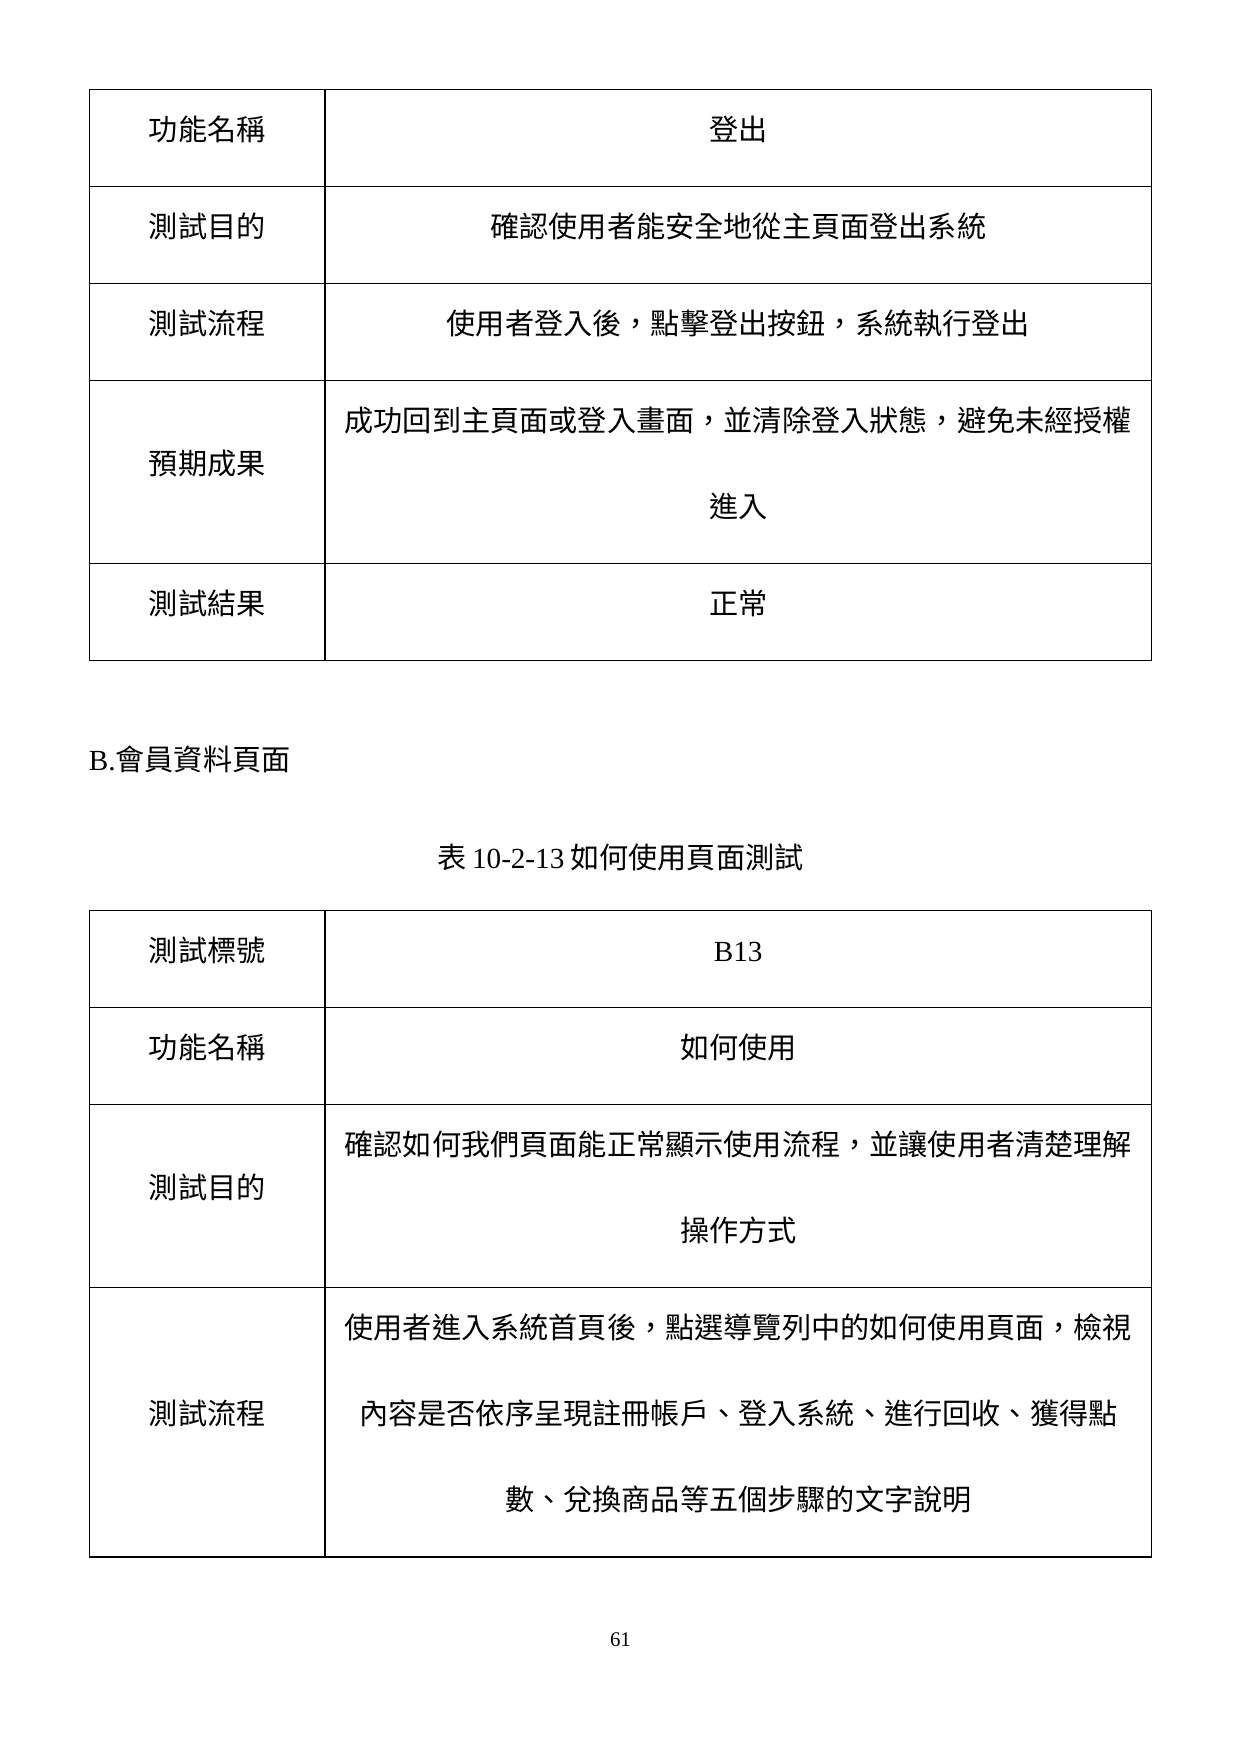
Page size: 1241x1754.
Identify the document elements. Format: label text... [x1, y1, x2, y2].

table_cell 正常 [326, 564, 1151, 660]
table_cell 如何使用 [326, 1008, 1151, 1104]
table_header B13 [326, 911, 1151, 1007]
table_cell 測試目的 [90, 1105, 324, 1287]
table_cell 確認使用者能安全地從主頁面登出系統 [326, 187, 1151, 283]
table_cell 使用者登入後，點擊登出按鈕，系統執行登出 [326, 284, 1151, 380]
table_cell 預期成果 [90, 381, 324, 563]
table_cell 確認如何我們頁面能正常顯示使用流程，並讓使用者清楚理解操作方式 [326, 1105, 1151, 1287]
table_cell 功能名稱 [90, 90, 324, 186]
table_cell 成功回到主頁面或登入畫面，並清除登入狀態，避免未經授權進入 [326, 381, 1151, 563]
table_cell 測試流程 [90, 284, 324, 380]
table_cell 功能名稱 [90, 1008, 324, 1104]
table_cell 測試流程 [90, 1288, 324, 1556]
text B.會員資料頁面 [89, 720, 1152, 795]
text 表10-2-13如何使用頁面測試 [89, 818, 1152, 893]
table_cell 測試結果 [90, 564, 324, 660]
table_header 測試標號 [90, 911, 324, 1007]
table_cell 使用者進入系統首頁後，點選導覽列中的如何使用頁面，檢視內容是否依序呈現註冊帳戶、登入系統、進行回收、獲得點數、兌換商品等五個步驟的文字說明 [326, 1288, 1151, 1556]
table_cell 登出 [326, 90, 1151, 186]
table_cell 測試目的 [90, 187, 324, 283]
